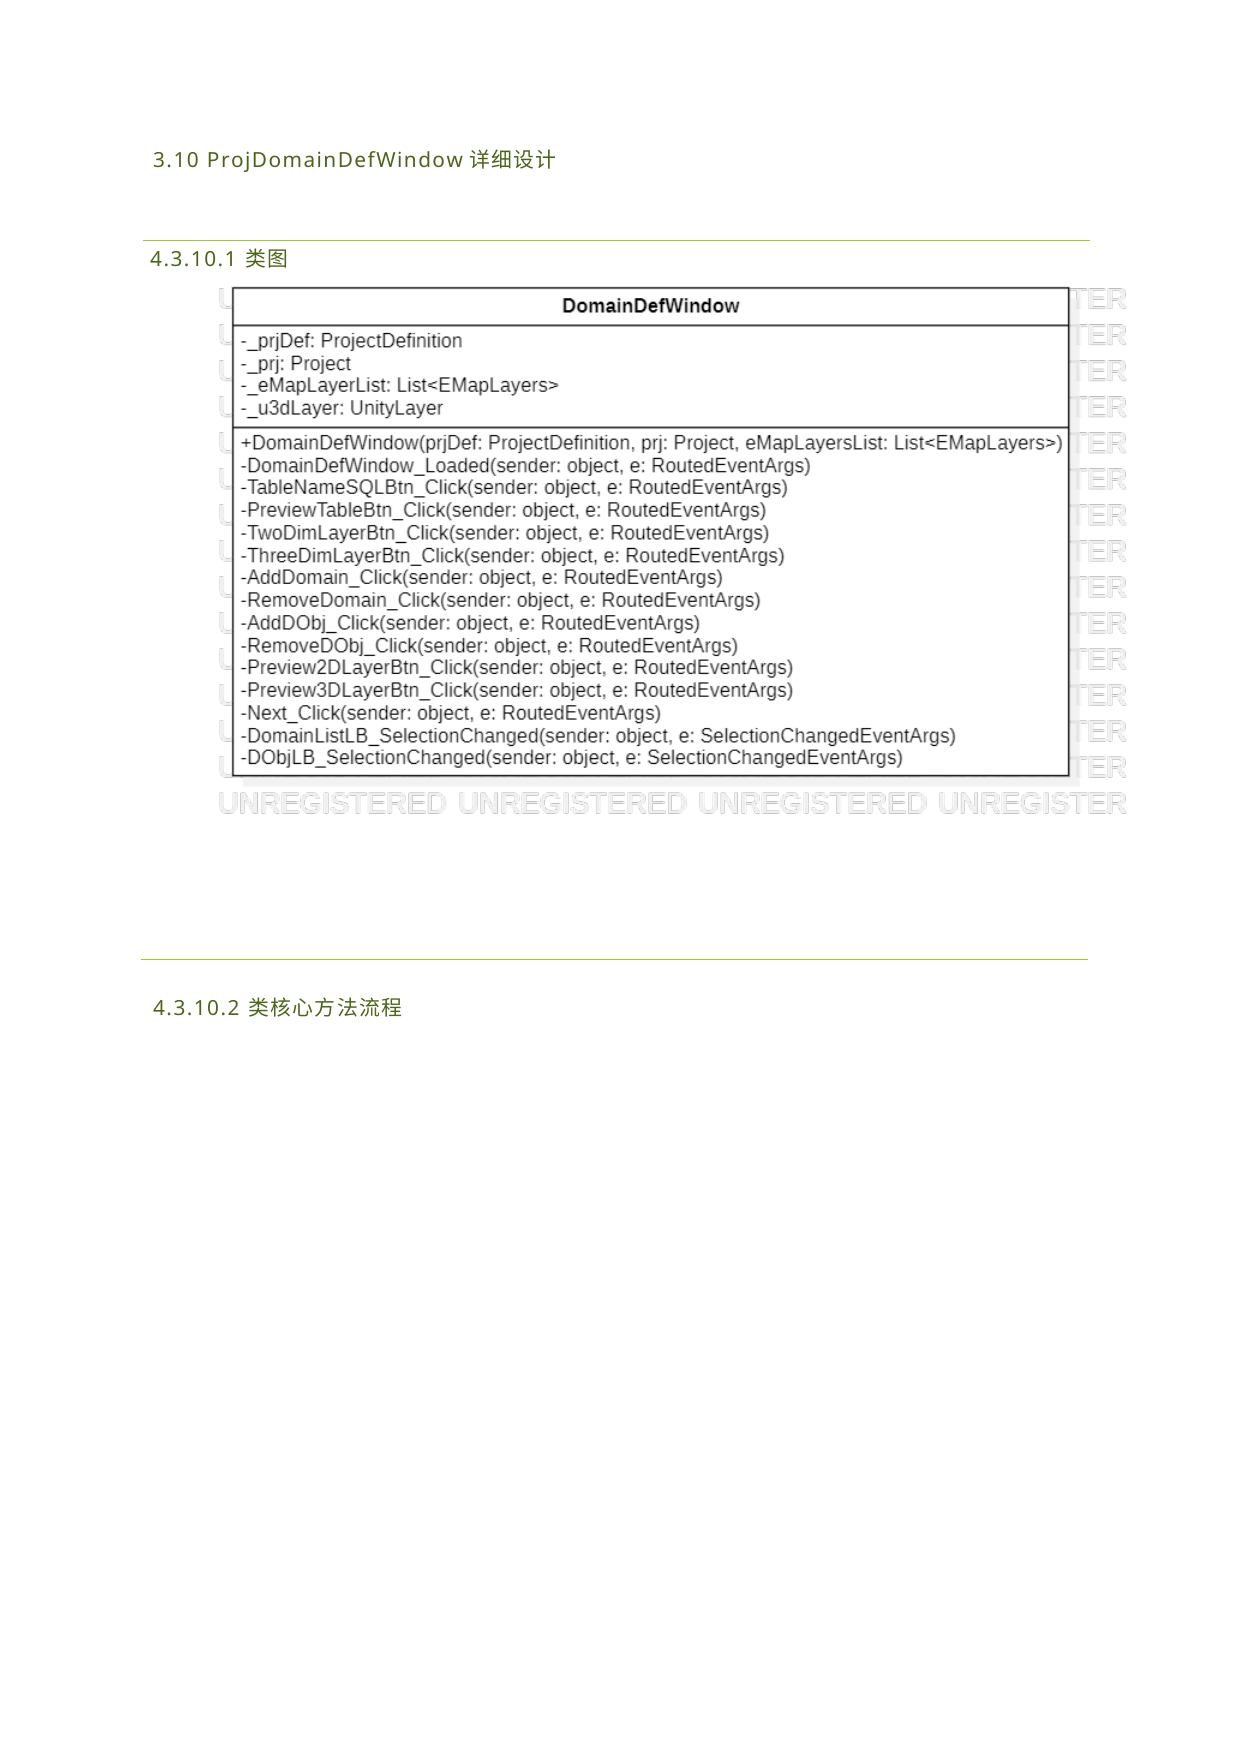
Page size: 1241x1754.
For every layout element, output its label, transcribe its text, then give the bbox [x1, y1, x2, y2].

text 4.3.10.2 类核心方法流程 [129, 991, 1192, 1022]
text 4.3.10.1 类图 [129, 229, 1192, 273]
picture [218, 273, 1128, 835]
list 3.10 ProjDomainDefWindow详细设计 [129, 144, 1192, 174]
